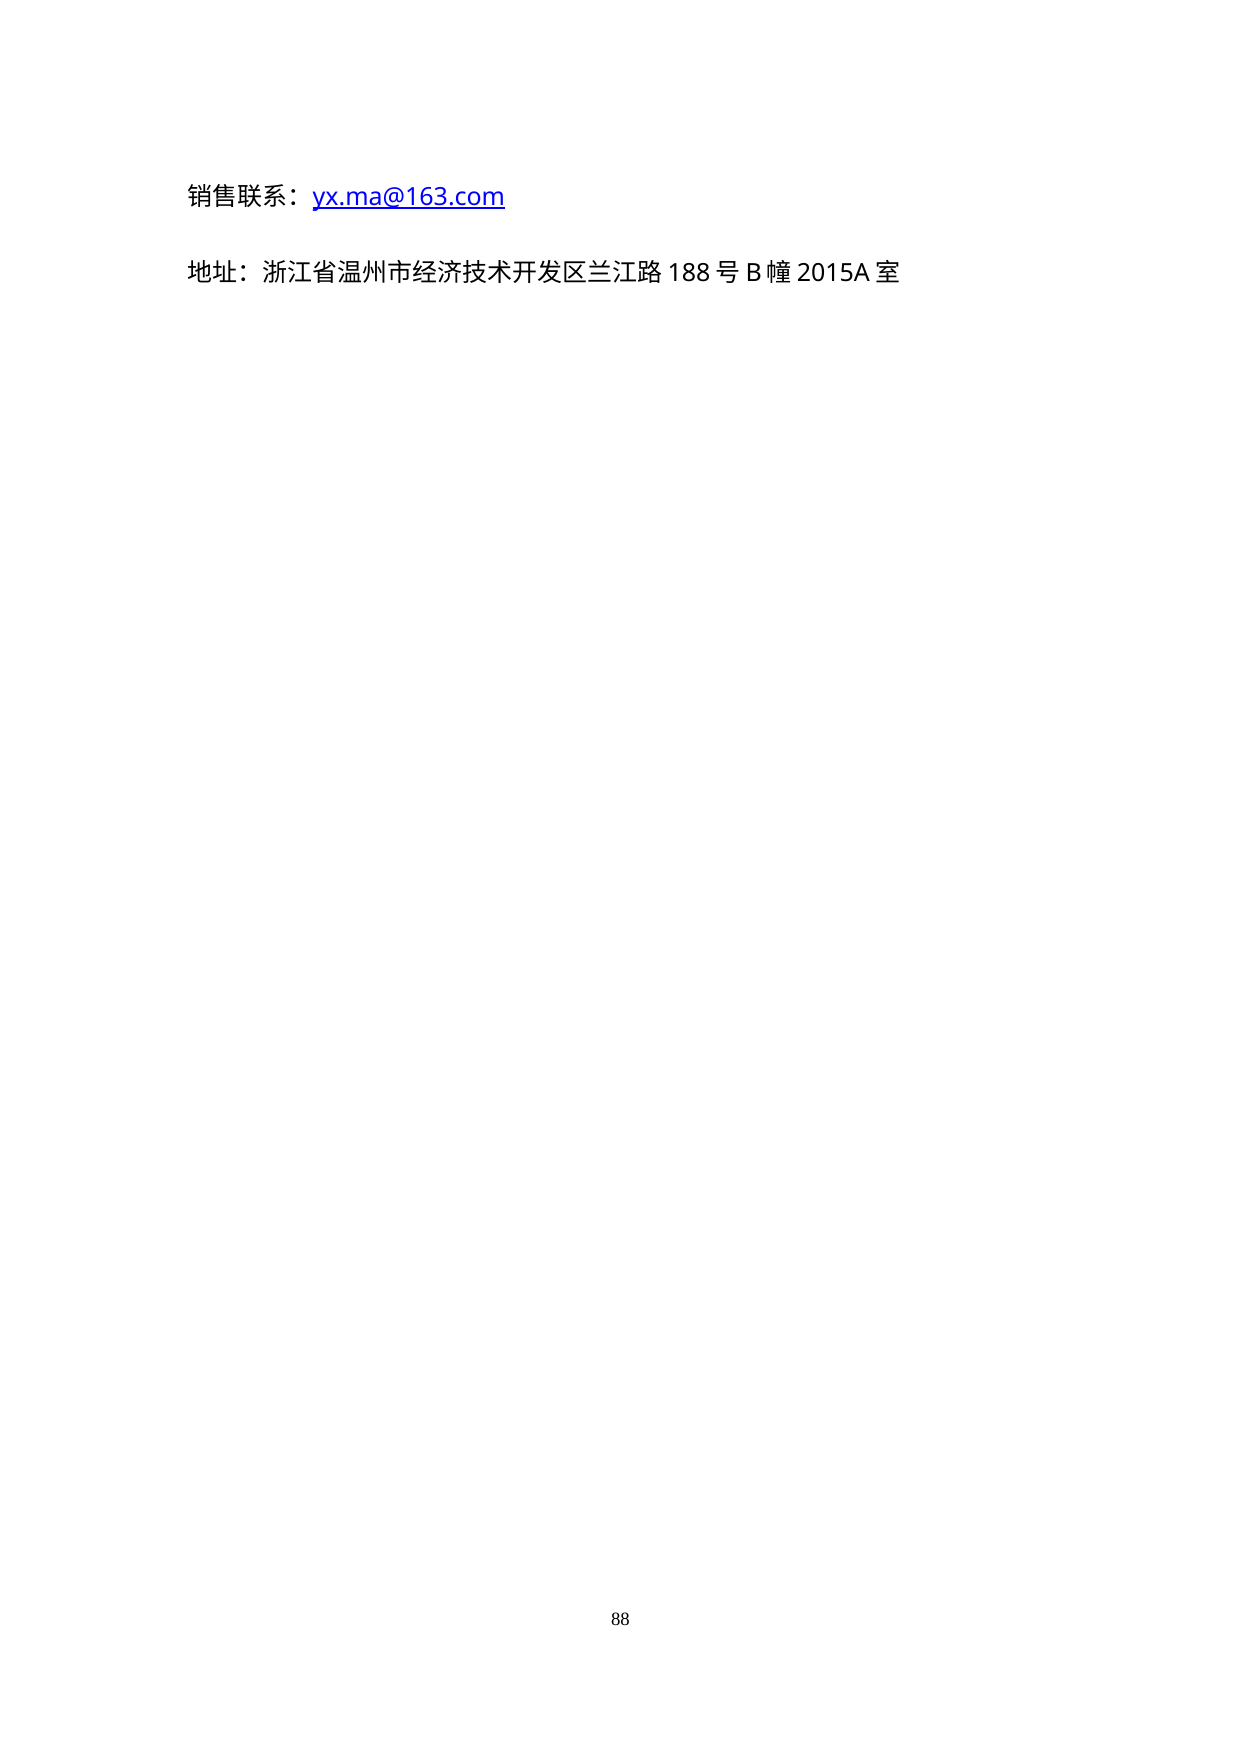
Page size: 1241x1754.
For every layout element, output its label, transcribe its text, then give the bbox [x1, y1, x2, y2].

text 地址：浙江省温州市经济技术开发区兰江路188号B幢2015A室 [187, 238, 1053, 303]
text 销售联系：yx.ma@163.com [187, 162, 1053, 227]
